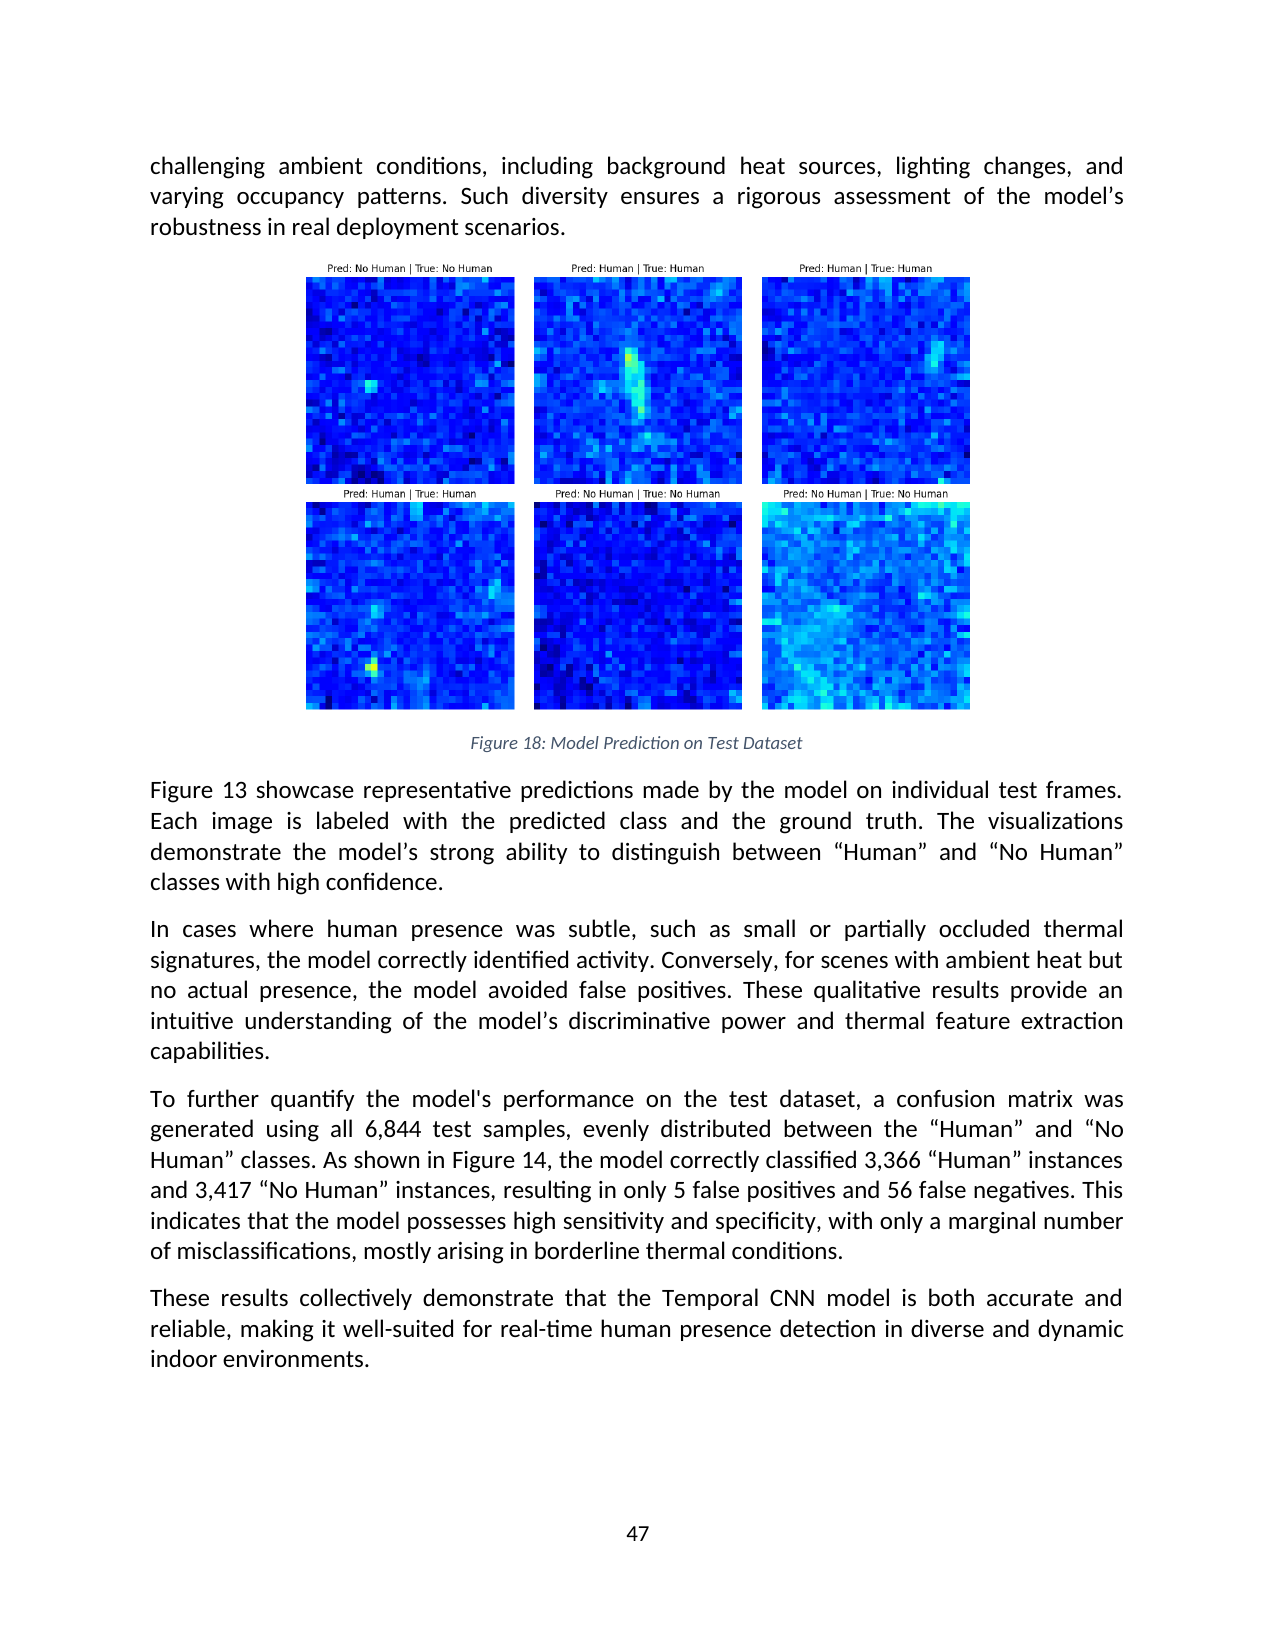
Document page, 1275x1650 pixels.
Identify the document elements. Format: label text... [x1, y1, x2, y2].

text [150, 150, 1125, 242]
text To further quantify the model's performance on the test dataset, a confusion matrix was generated using all 6,844 test samples, evenly distributed between the “Human” and “No Human” classes. As shown in Figure 14, the model correctly classified 3,366 “Human” instances and 3,417 “No Human” instances, resulting in only 5 false positives and 56 false negatives. This indicates that the model possesses high sensitivity and specificity, with only a marginal number of misclassifications, mostly arising in borderline thermal conditions. [150, 1083, 1125, 1266]
text In cases where human presence was subtle, such as small or partially occluded thermal signatures, the model correctly identified activity. Conversely, for scenes with ambient heat but no actual presence, the model avoided false positives. These qualitative results provide an intuitive understanding of the model’s discriminative power and thermal feature extraction capabilities. [150, 913, 1125, 1066]
text Figure 13 showcase representative predictions made by the model on individual test frames. Each image is labeled with the predicted class and the ground truth. The visualizations demonstrate the model’s strong ability to distinguish between “Human” and “No Human” classes with high confidence. [150, 775, 1125, 897]
text Figure 18: Model Prediction on Test Dataset [150, 731, 1125, 754]
picture [301, 258, 975, 715]
text These results collectively demonstrate that the Temporal CNN model is both accurate and reliable, making it well-suited for real-time human presence detection in diverse and dynamic indoor environments. [150, 1282, 1125, 1374]
